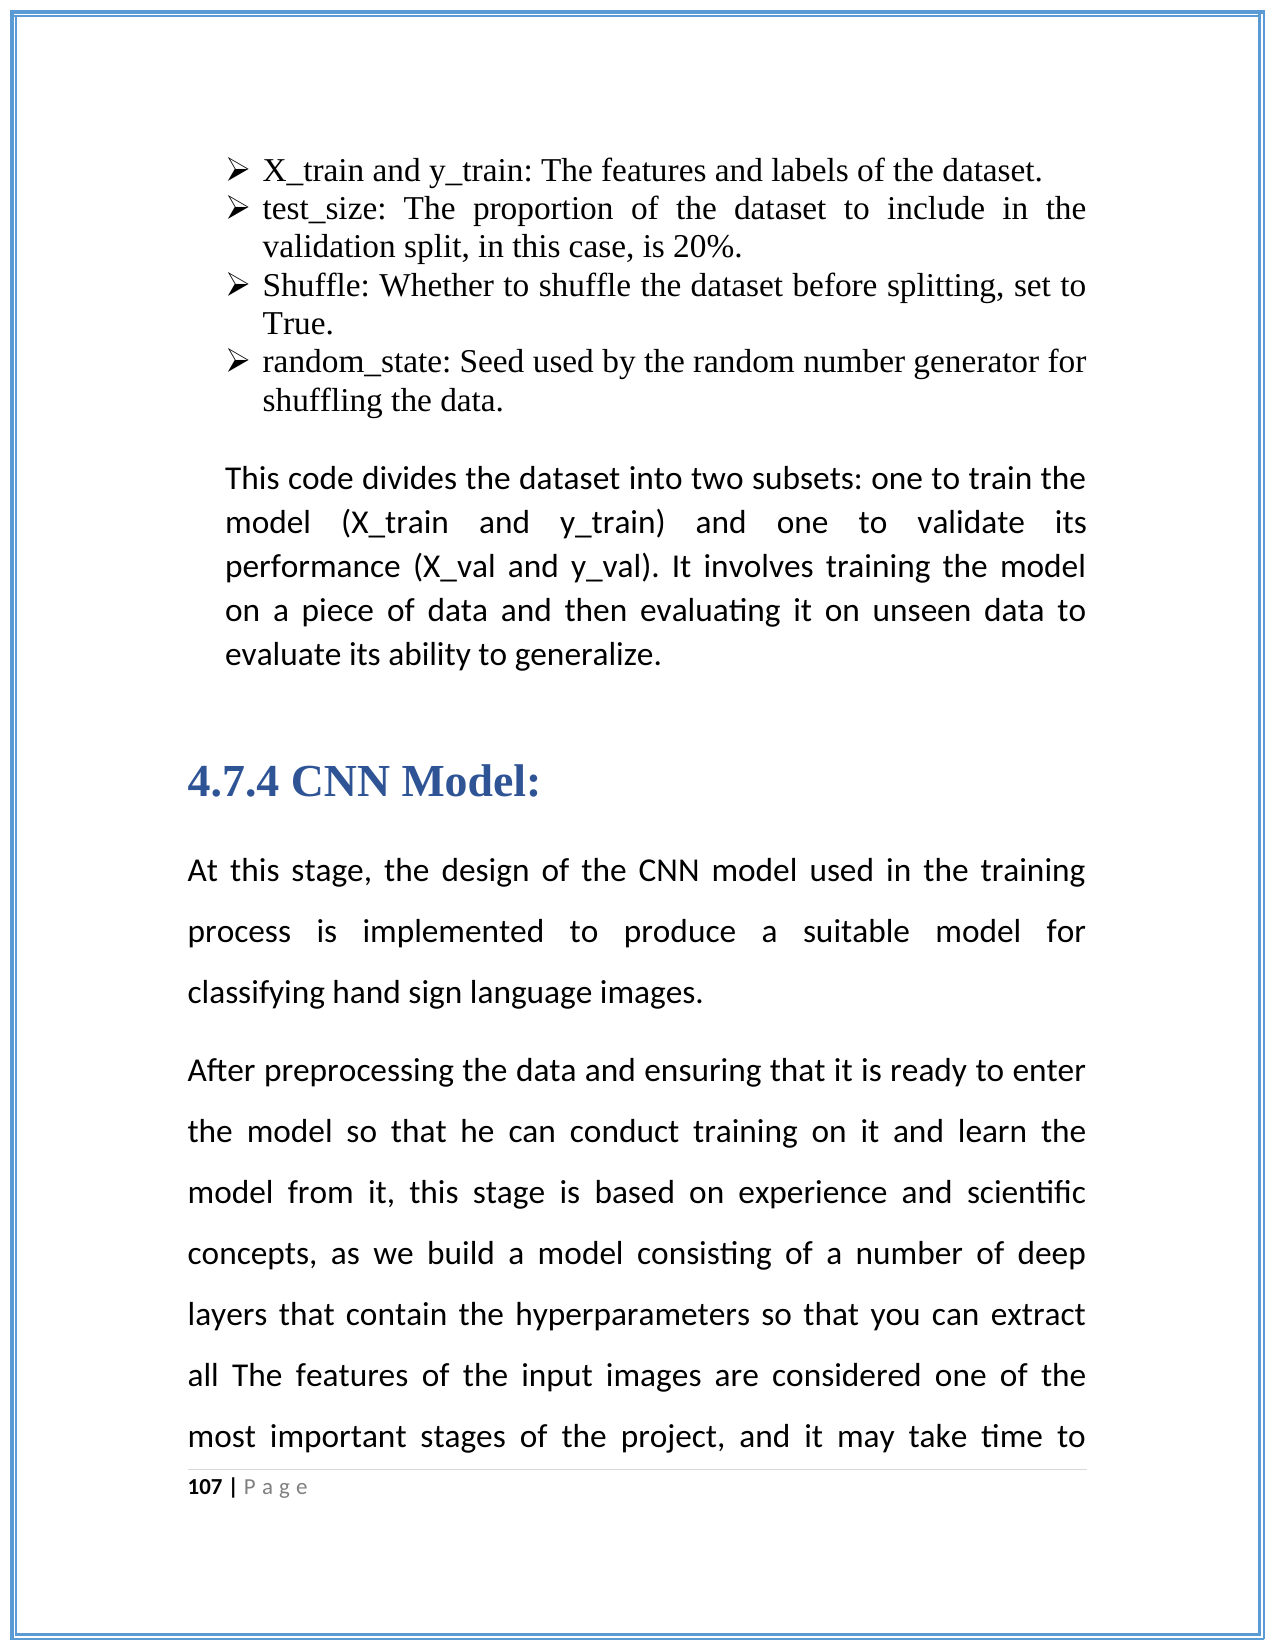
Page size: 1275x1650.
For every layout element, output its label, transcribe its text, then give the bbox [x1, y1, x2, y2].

text This code divides the dataset into two subsets: one to train the model (X_train and y_train) and one to validate its performance (X_val and y_val). It involves training the model on a piece of data and then evaluating it on unseen data to evaluate its ability to generalize. [225, 457, 1087, 673]
text At this stage, the design of the CNN model used in the training process is implemented to produce a suitable model for classifying hand sign language images. [187, 849, 1087, 1012]
text 4.7.4 CNN Model: [187, 754, 1087, 806]
list X_train and y_train: The features and labels of the dataset. [225, 150, 1087, 188]
list Shuffle: Whether to shuffle the dataset before splitting, set to True. [225, 265, 1087, 342]
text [187, 1049, 1087, 1456]
list test_size: The proportion of the dataset to include in the validation split, in this case, is 20%. [225, 188, 1087, 265]
list random_state: Seed used by the random number generator for shuffling the data. [225, 342, 1087, 418]
